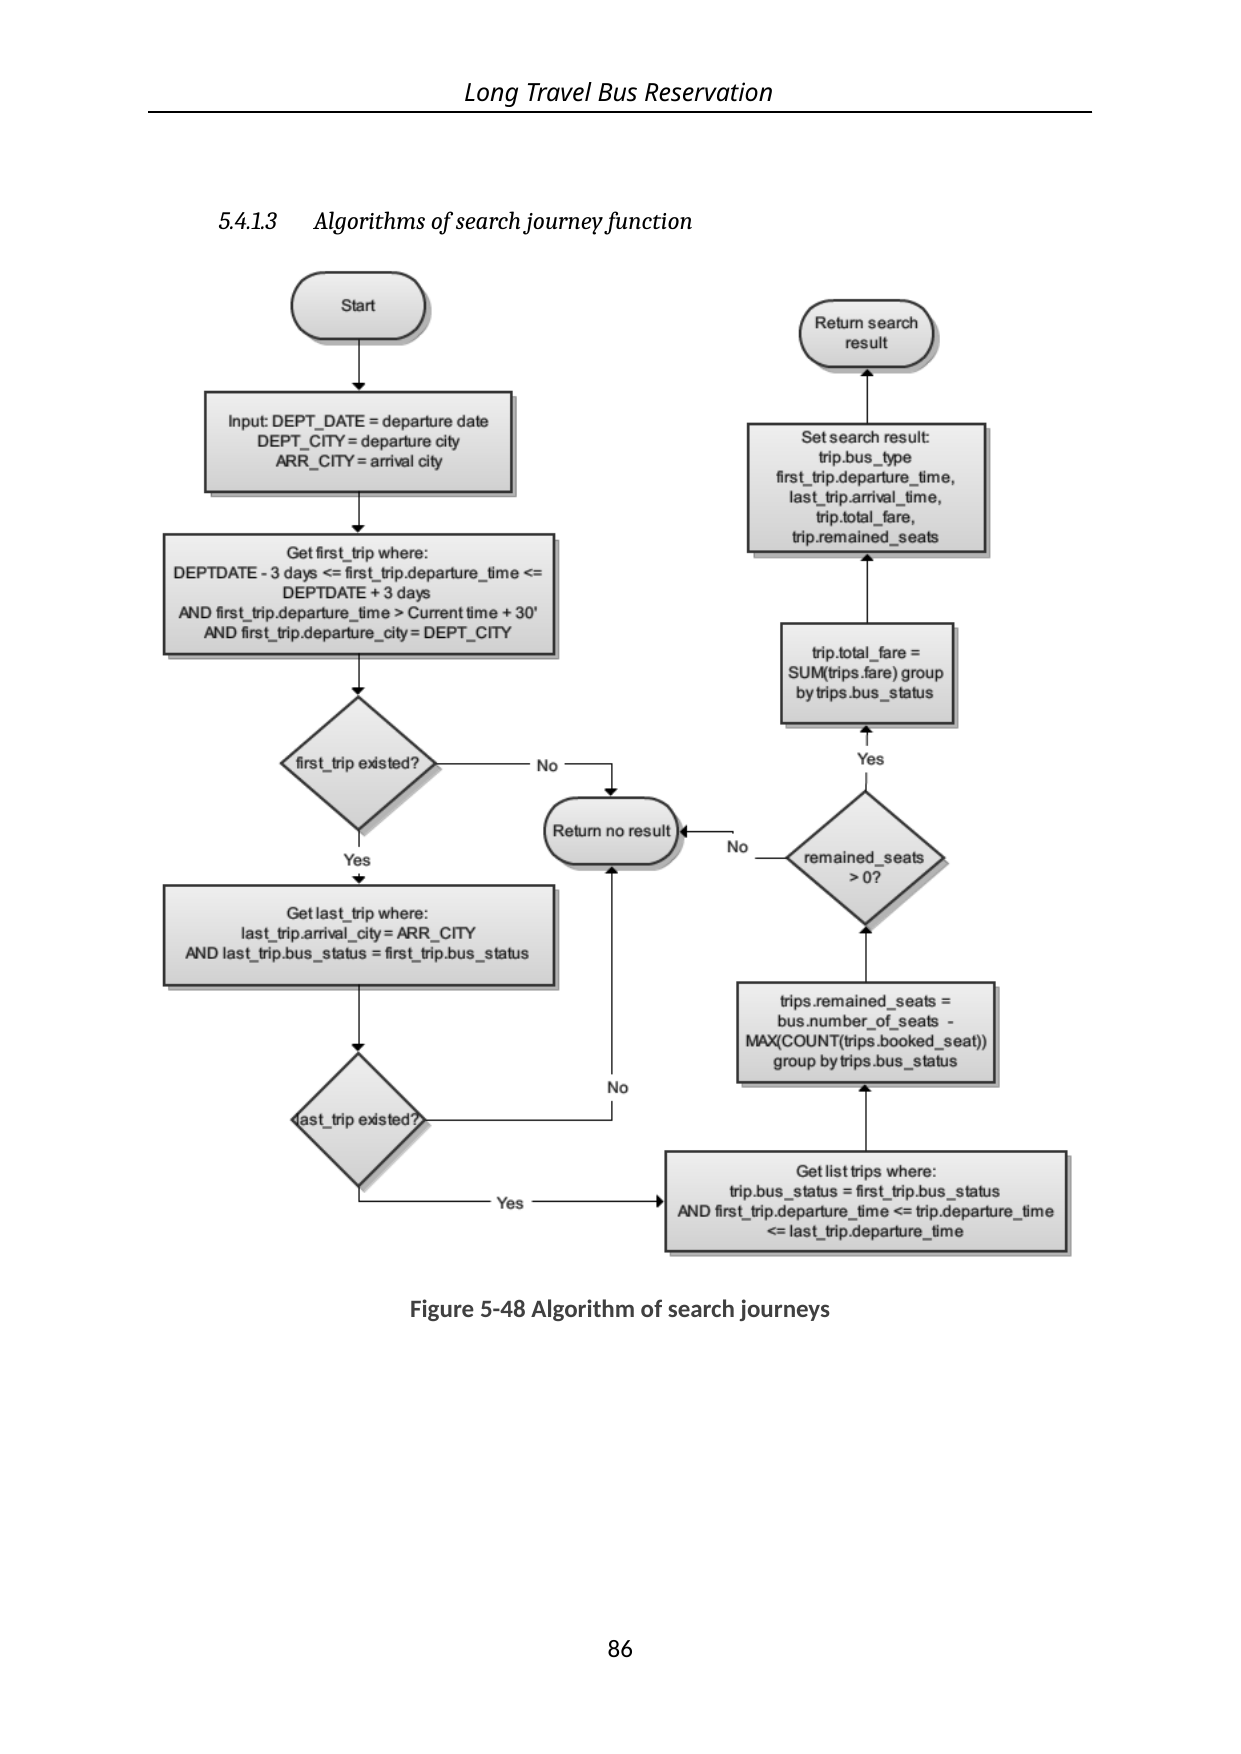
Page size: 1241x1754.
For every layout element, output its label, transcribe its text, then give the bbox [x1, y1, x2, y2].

subtitle Algorithms of search journey function [218, 207, 1092, 236]
picture [147, 238, 1093, 1278]
